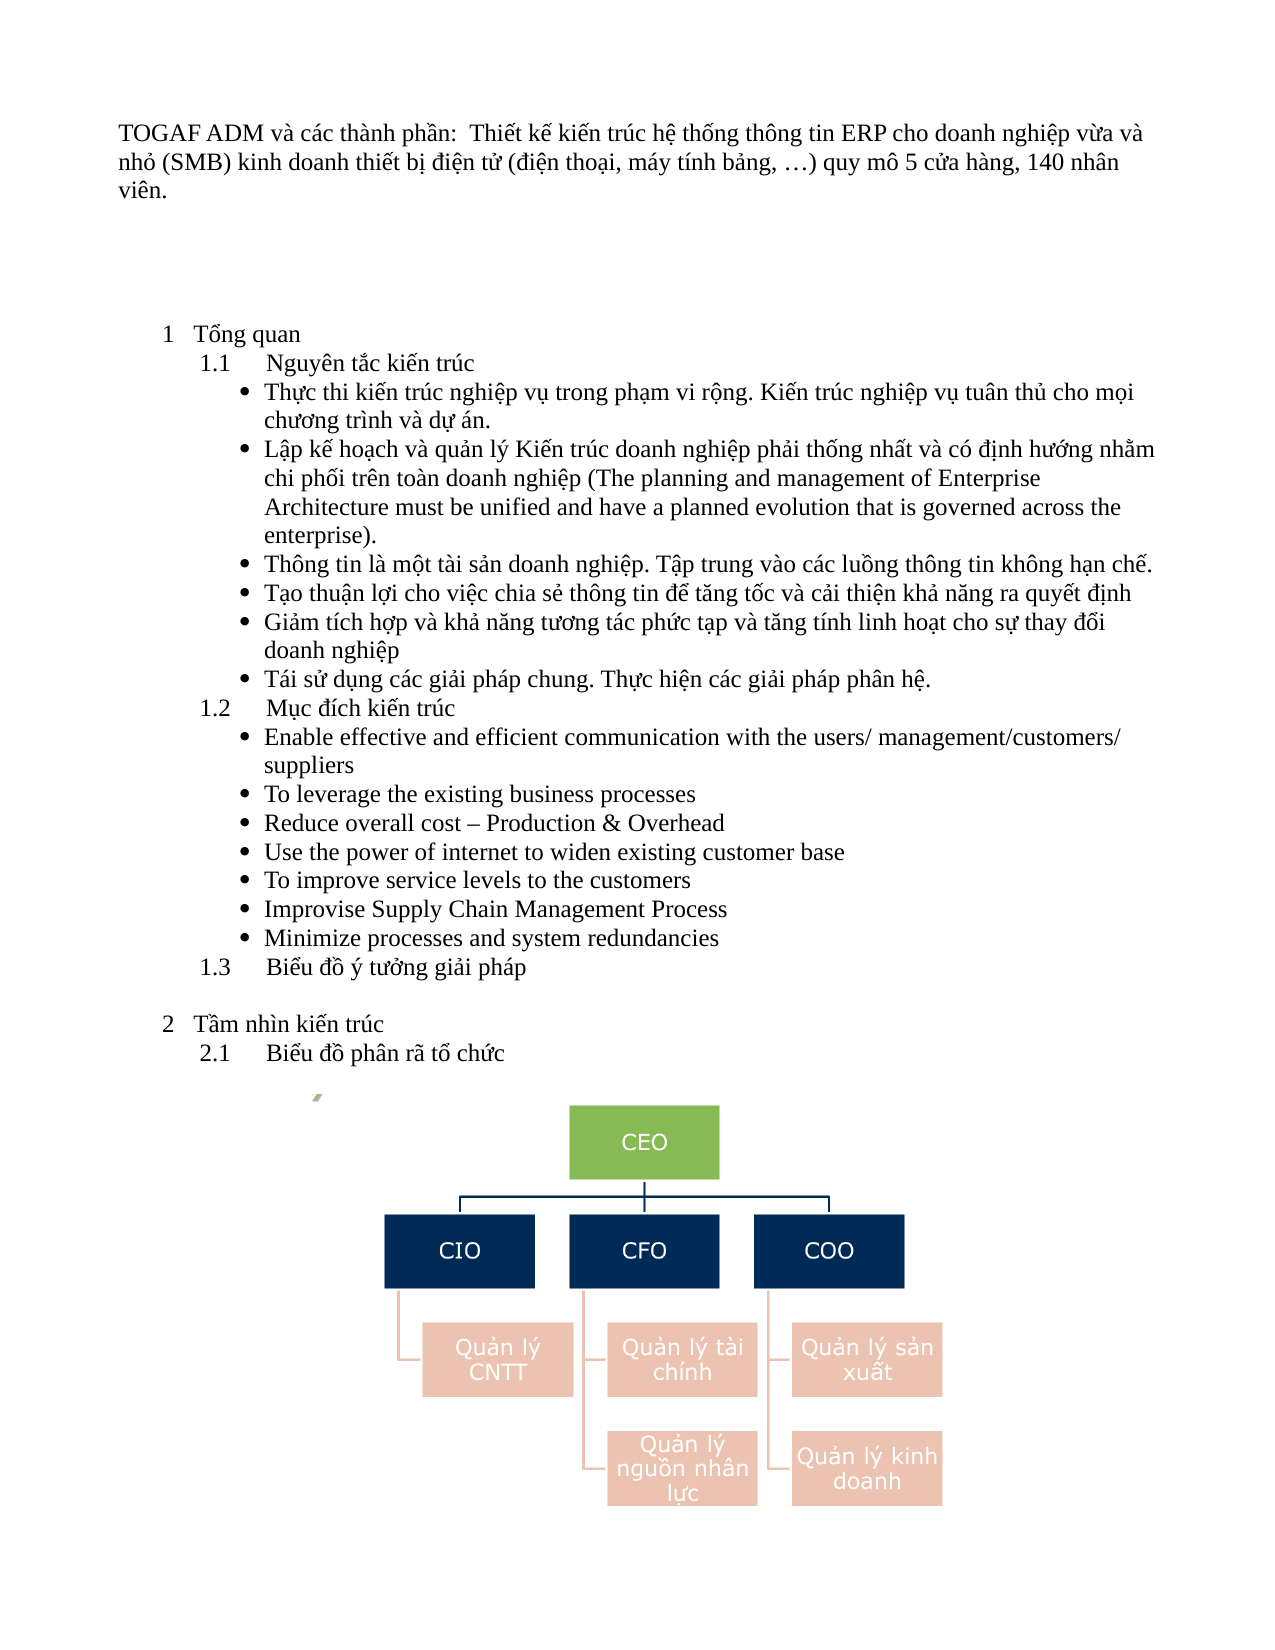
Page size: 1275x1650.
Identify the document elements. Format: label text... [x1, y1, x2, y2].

list Use the power of internet to widen existing customer base [240, 837, 1157, 866]
list To leverage the existing business processes [240, 779, 1157, 808]
list Enable effective and efficient communication with the users/ management/customers/ suppliers [240, 722, 1157, 779]
list Lập kế hoạch và quản lý Kiến trúc doanh nghiệp phải thống nhất và có định hướng nhằm chi phối trên toàn doanh nghiệp (The planning and management of Enterprise Architecture must be unified and have a planned evolution that is governed across the enterprise). [240, 434, 1157, 549]
list Improvise Supply Chain Management Process [240, 894, 1157, 923]
list Nguyên tắc kiến trúc [193, 348, 1157, 377]
list Reduce overall cost – Production & Overhead [240, 808, 1157, 837]
list Thực thi kiến trúc nghiệp vụ trong phạm vi rộng. Kiến trúc nghiệp vụ tuân thủ cho mọi chương trình và dự án. [240, 377, 1157, 434]
list Mục đích kiến trúc [193, 693, 1157, 722]
text TOGAF ADM và các thành phần: Thiết kế kiến trúc hệ thống thông tin ERP cho doanh nghiệp vừa và nhỏ (SMB) kinh doanh thiết bị điện tử (điện thoại, máy tính bảng, …) quy mô 5 cửa hàng, 140 nhân viên. [118, 118, 1157, 204]
list To improve service levels to the customers [240, 866, 1157, 894]
list Tầm nhìn kiến trúc [156, 1009, 1157, 1038]
list Giảm tích hợp và khả năng tương tác phức tạp và tăng tính linh hoạt cho sự thay đổi doanh nghiệp [240, 607, 1157, 664]
list Biểu đồ ý tưởng giải pháp [193, 952, 1157, 981]
list Thông tin là một tài sản doanh nghiệp. Tập trung vào các luồng thông tin không hạn chế. [240, 549, 1157, 578]
list Tổng quan [156, 319, 1157, 348]
list Biểu đồ phân rã tổ chức [193, 1038, 1157, 1067]
list Minimize processes and system redundancies [240, 923, 1157, 952]
list Tạo thuận lợi cho việc chia sẻ thông tin để tăng tốc và cải thiện khả năng ra quyết định [240, 578, 1157, 607]
list Tái sử dụng các giải pháp chung. Thực hiện các giải pháp phân hệ. [240, 664, 1157, 693]
picture [312, 1094, 963, 1526]
